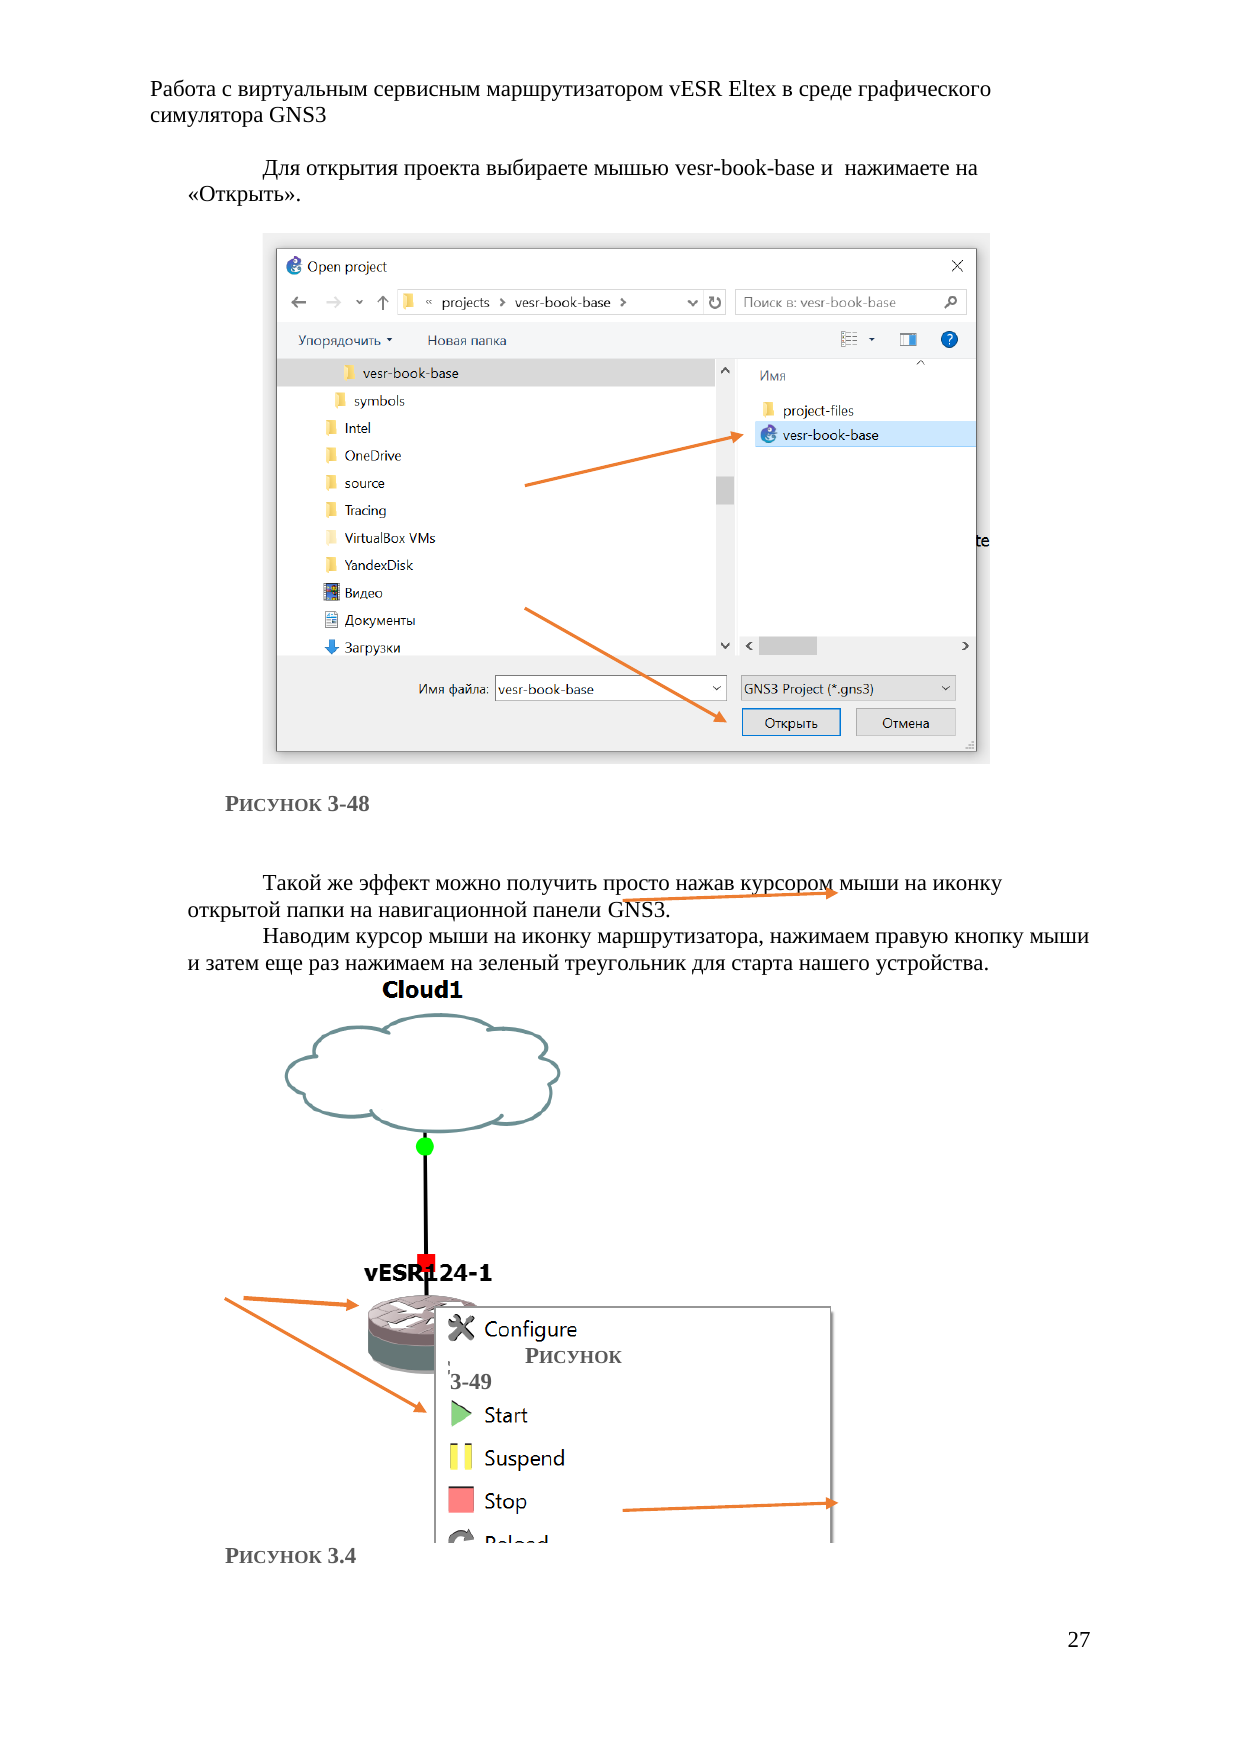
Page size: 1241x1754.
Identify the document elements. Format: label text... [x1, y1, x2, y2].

text Для открытия проекта выбираете мышью vesr-book-base и нажимаете на «Открыть». [187, 154, 1090, 207]
text Наводим курсор мыши на иконку маршрутизатора, нажимаем правую кнопку мыши и затем еще раз нажимаем на зеленый треугольник для старта нашего устройства. [187, 922, 1090, 975]
picture [262, 233, 990, 764]
picture [262, 975, 966, 1543]
text Рисунок 3.4 [150, 1542, 1090, 1569]
text Такой же эффект можно получить просто нажав курсором мыши на иконку открытой папки на навигационной панели GNS3. [187, 869, 1090, 922]
